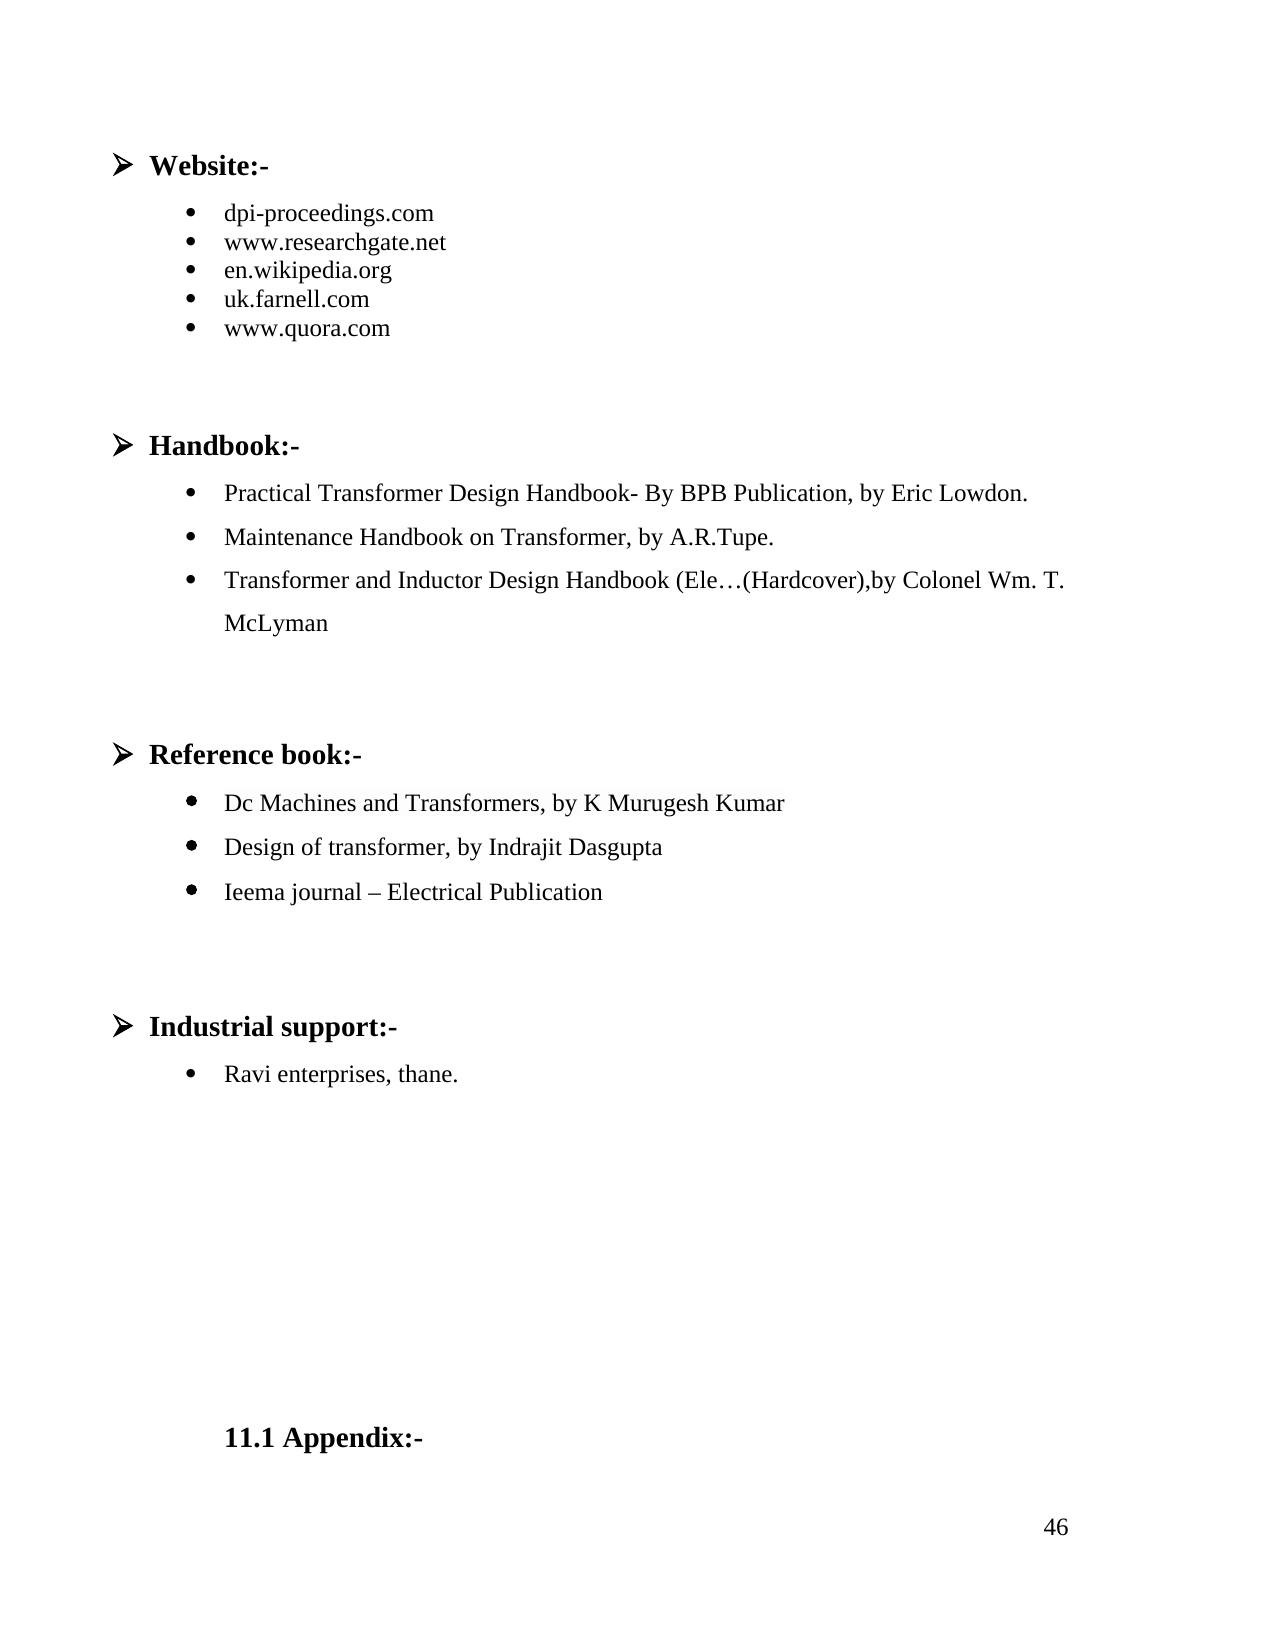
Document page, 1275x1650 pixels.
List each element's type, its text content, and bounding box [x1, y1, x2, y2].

list Transformer and Inductor Design Handbook (Ele…(Hardcover),by Colonel Wm. T. McLyman [186, 565, 1068, 637]
list Website:- [111, 148, 1068, 181]
list uk.farnell.com [186, 284, 1068, 313]
list www.quora.com [186, 313, 1068, 342]
list www.researchgate.net [186, 227, 1068, 256]
list Handbook:- [111, 428, 1068, 462]
list Reference book:- [111, 737, 1068, 771]
list en.wikipedia.org [186, 256, 1068, 284]
list Ravi enterprises, thane. [186, 1059, 1068, 1088]
list Dc Machines and Transformers, by K Murugesh Kumar [186, 788, 1068, 817]
list Practical Transformer Design Handbook- By BPB Publication, by Eric Lowdon. [186, 478, 1068, 507]
list Industrial support:- [111, 1009, 1068, 1043]
list dpi-proceedings.com [186, 198, 1068, 227]
list Maintenance Handbook on Transformer, by A.R.Tupe. [186, 522, 1068, 550]
list Ieema journal – Electrical Publication [186, 877, 1068, 906]
list Design of transformer, by Indrajit Dasgupta [186, 832, 1068, 862]
list 11.1 Appendix:- [224, 1420, 1068, 1454]
